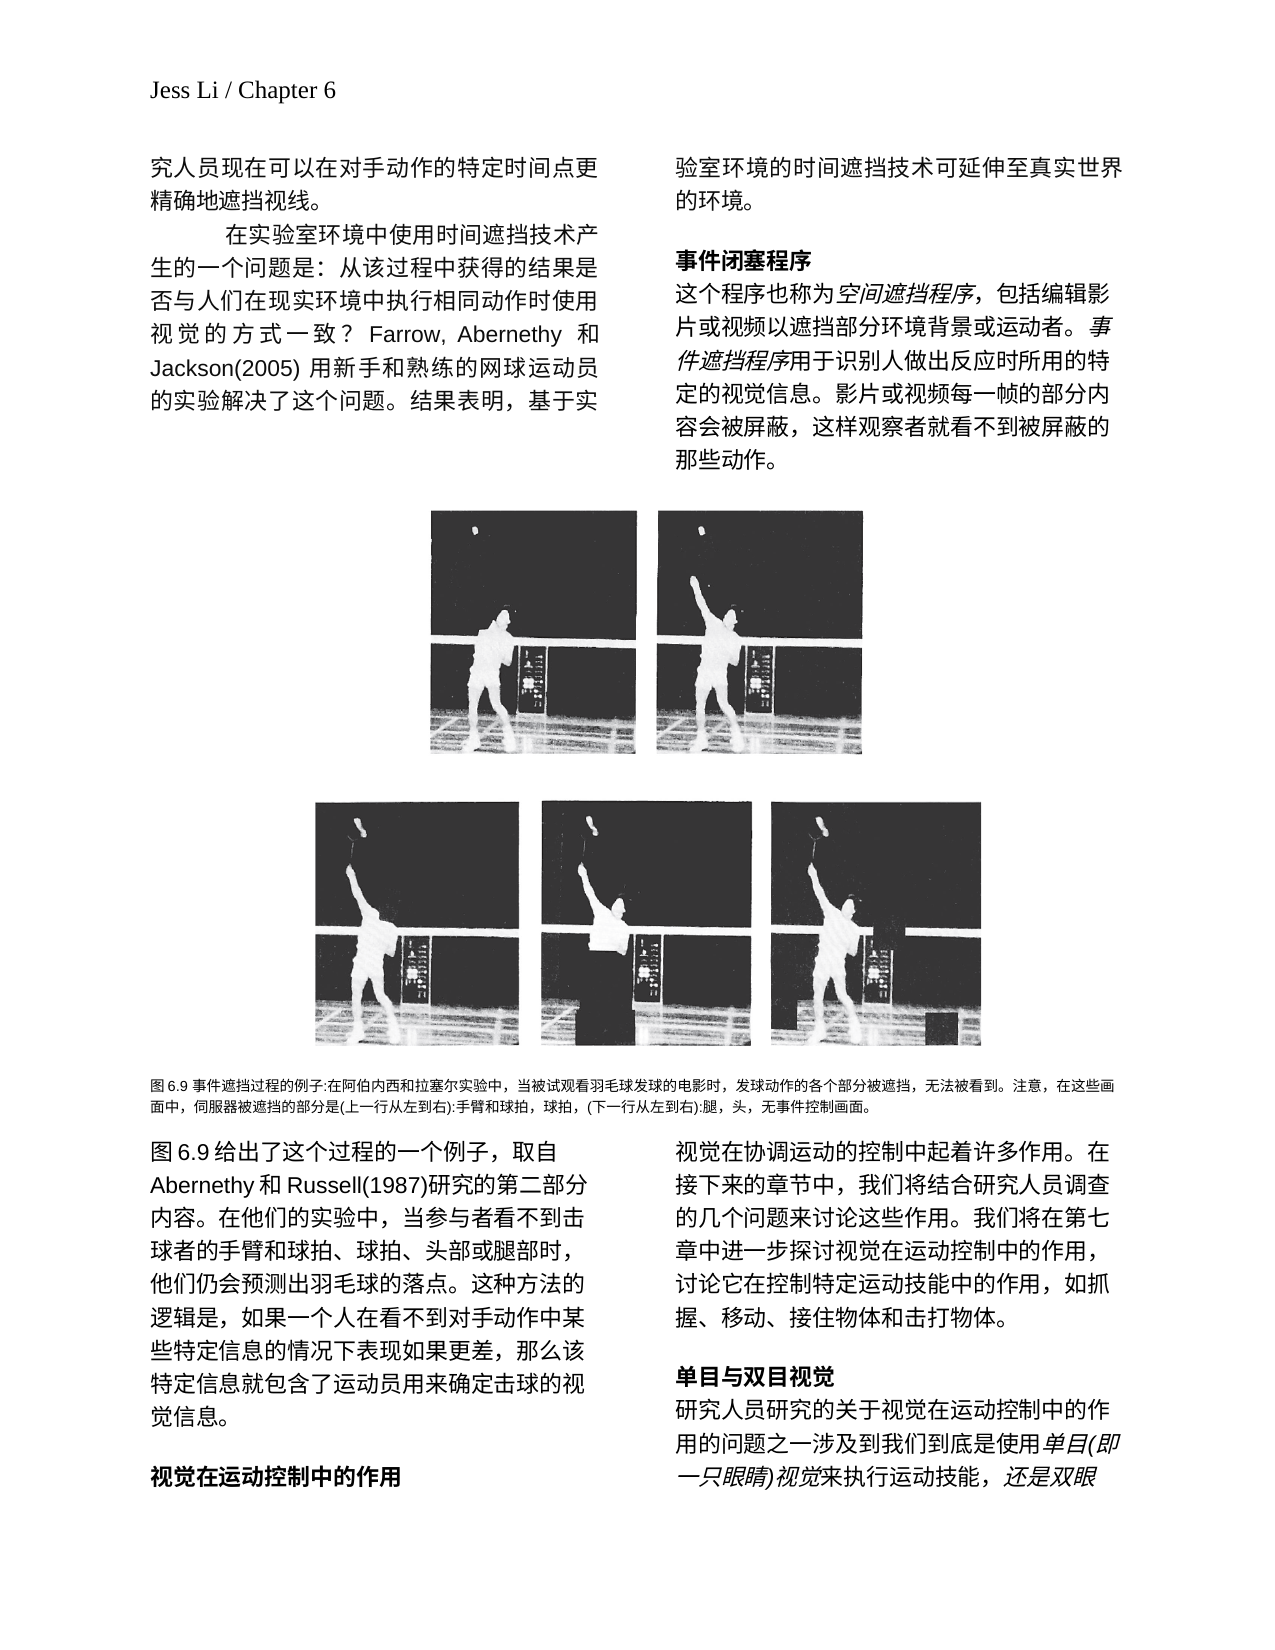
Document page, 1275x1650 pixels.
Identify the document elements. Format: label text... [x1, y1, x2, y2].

text 在实验室环境中使用时间遮挡技术产生的一个问题是：从该过程中获得的结果是否与人们在现实环境中执行相同动作时使用视觉的方式一致？Farrow, Abernethy 和 Jackson(2005) 用新手和熟练的网球运动员的实验解决了这个问题。结果表明，基于实验室环境的时间遮挡技术可延伸至真实世界的环境。 [675, 150, 1125, 216]
text 事件闭塞程序 [675, 243, 1125, 276]
text 在实验室环境中使用时间遮挡技术产生的一个问题是：从该过程中获得的结果是否与人们在现实环境中执行相同动作时使用视觉的方式一致？Farrow, Abernethy 和 Jackson(2005) 用新手和熟练的网球运动员的实验解决了这个问题。结果表明，基于实验室环境的时间遮挡技术可延伸至真实世界的环境。 [150, 216, 600, 416]
picture [275, 501, 1000, 1058]
text 图6.9 事件遮挡过程的例子:在阿伯内西和拉塞尔实验中，当被试观看羽毛球发球的电影时，发球动作的各个部分被遮挡，无法被看到。注意，在这些画面中，伺服器被遮挡的部分是(上一行从左到右):手臂和球拍，球拍，(下一行从左到右):腿，头，无事件控制画面。 [150, 1074, 1125, 1117]
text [675, 1392, 1125, 1492]
text 视觉在协调运动的控制中起着许多作用。在接下来的章节中，我们将结合研究人员调查的几个问题来讨论这些作用。我们将在第七章中进一步探讨视觉在运动控制中的作用，讨论它在控制特定运动技能中的作用，如抓握、移动、接住物体和击打物体。 [675, 1133, 1125, 1333]
text 图6.9给出了这个过程的一个例子，取自Abernethy和Russell(1987)研究的第二部分内容。在他们的实验中，当参与者看不到击球者的手臂和球拍、球拍、头部或腿部时，他们仍会预测出羽毛球的落点。这种方法的逻辑是，如果一个人在看不到对手动作中某些特定信息的情况下表现如果更差，那么该特定信息就包含了运动员用来确定击球的视觉信息。 [150, 1133, 600, 1432]
text 单目与双目视觉 [675, 1359, 1125, 1392]
text 这个程序也称为空间遮挡程序，包括编辑影片或视频以遮挡部分环境背景或运动者。事件遮挡程序用于识别人做出反应时所用的特定的视觉信息。影片或视频每一帧的部分内容会被屏蔽，这样观察者就看不到被屏蔽的那些动作。 [675, 276, 1125, 475]
text 视觉在运动控制中的作用 [150, 1459, 600, 1492]
